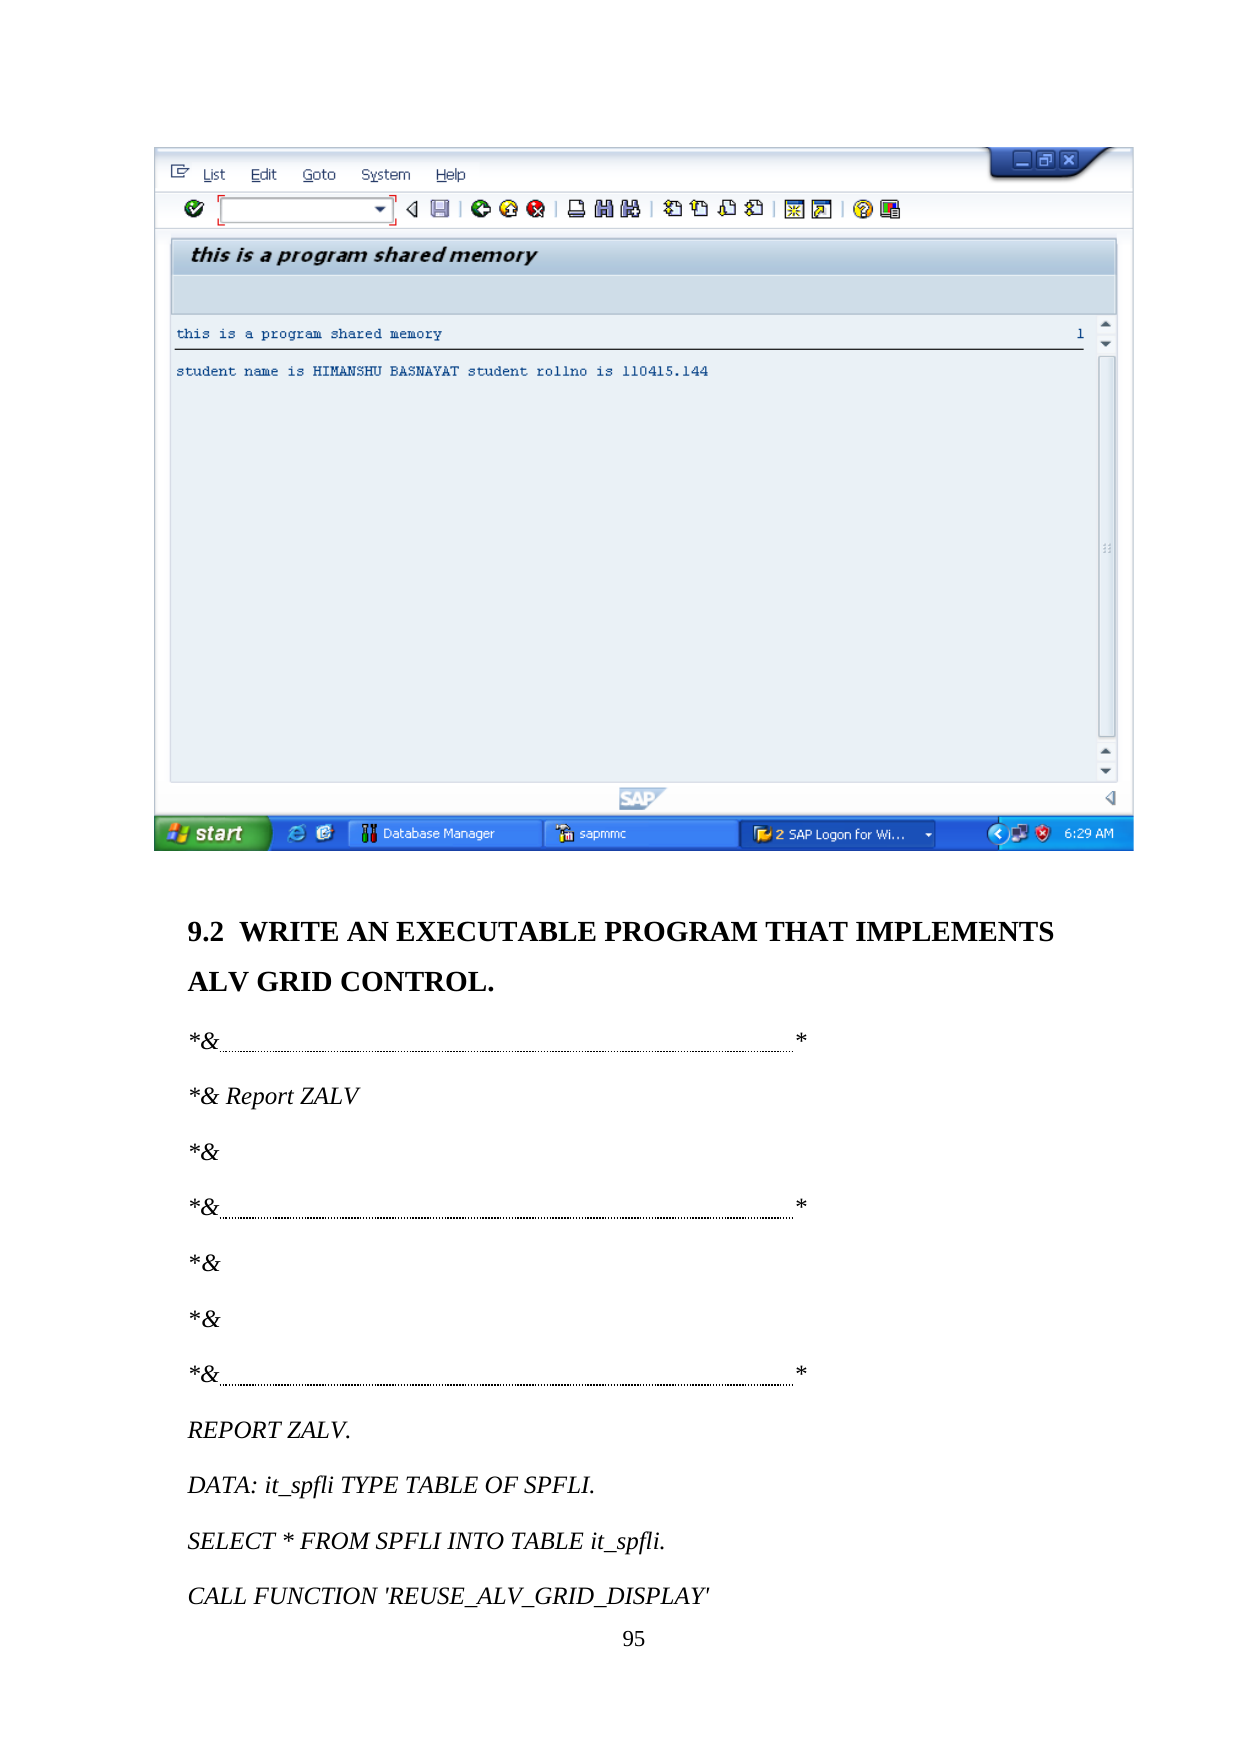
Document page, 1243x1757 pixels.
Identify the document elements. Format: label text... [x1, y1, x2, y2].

list WRITE AN EXECUTABLE PROGRAM THAT IMPLEMENTS ALV GRID CONTROL. [187, 914, 1056, 998]
text *& Report ZALV [187, 1081, 1145, 1110]
text *& * [187, 1192, 1145, 1221]
text DATA: it_spfli TYPE TABLE OF SPFLI. SELECT * FROM SPFLI INTO TABLE it_spfli. [187, 1470, 668, 1554]
text CALL FUNCTION 'REUSE_ALV_GRID_DISPLAY' [187, 1581, 1145, 1610]
text *& [187, 1304, 1145, 1333]
text *& [187, 1248, 1145, 1277]
text *& * [187, 1026, 1145, 1055]
text *& * REPORT ZALV. [187, 1359, 808, 1443]
text *& [187, 1137, 1145, 1166]
picture [154, 147, 1134, 851]
